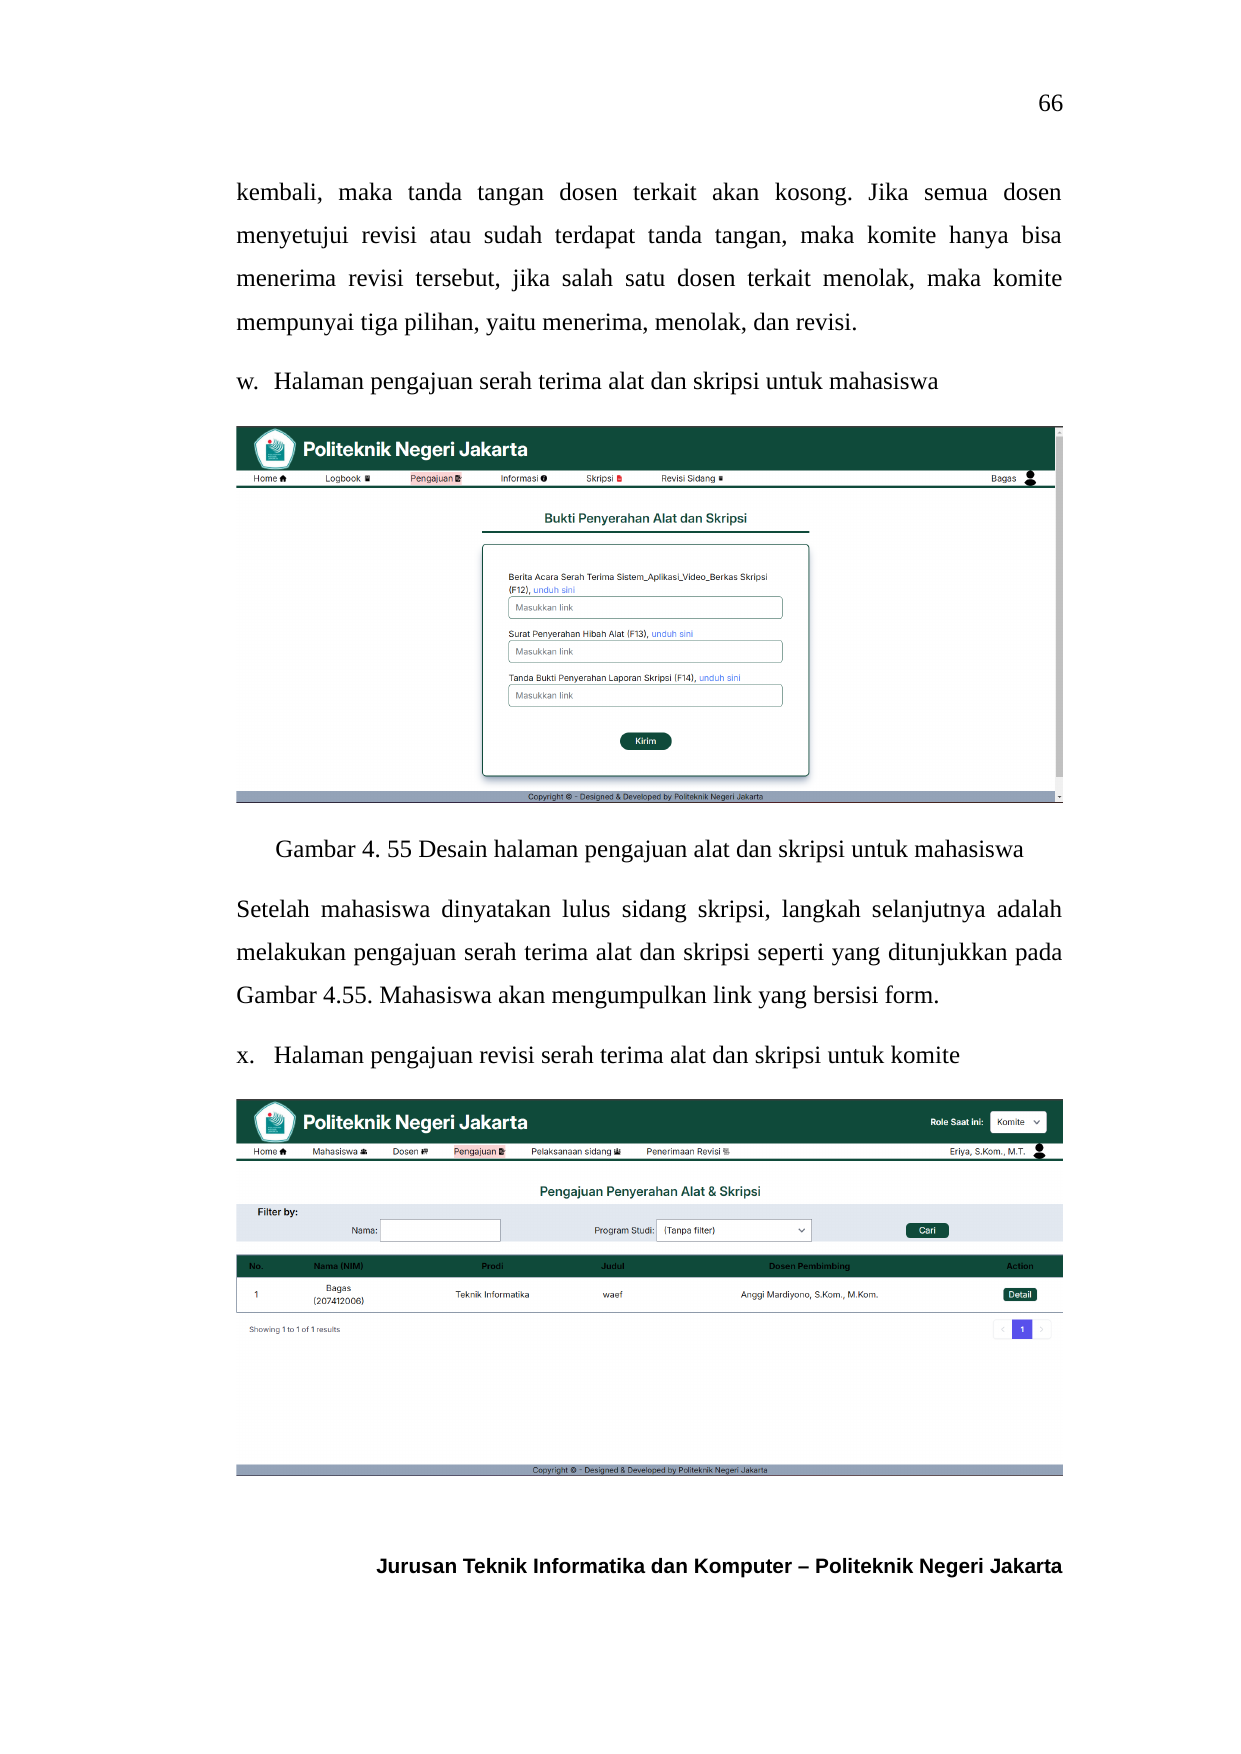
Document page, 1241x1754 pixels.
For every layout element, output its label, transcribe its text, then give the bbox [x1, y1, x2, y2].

list Halaman pengajuan serah terima alat dan skripsi untuk mahasiswa [236, 366, 1063, 395]
picture [236, 1099, 1063, 1476]
list Halaman pengajuan revisi serah terima alat dan skripsi untuk komite [236, 1040, 1063, 1068]
picture [236, 426, 1063, 803]
text Setelah mahasiswa dinyatakan lulus sidang skripsi, langkah selanjutnya adalah melakukan pengajuan serah terima alat dan skripsi seperti yang ditunjukkan pada Gambar 4.55. Mahasiswa akan mengumpulkan link yang bersisi form. [236, 894, 1063, 1009]
text Gambar 4. 55 Desain halaman pengajuan alat dan skripsi untuk mahasiswa [236, 834, 1063, 863]
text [236, 177, 1063, 335]
